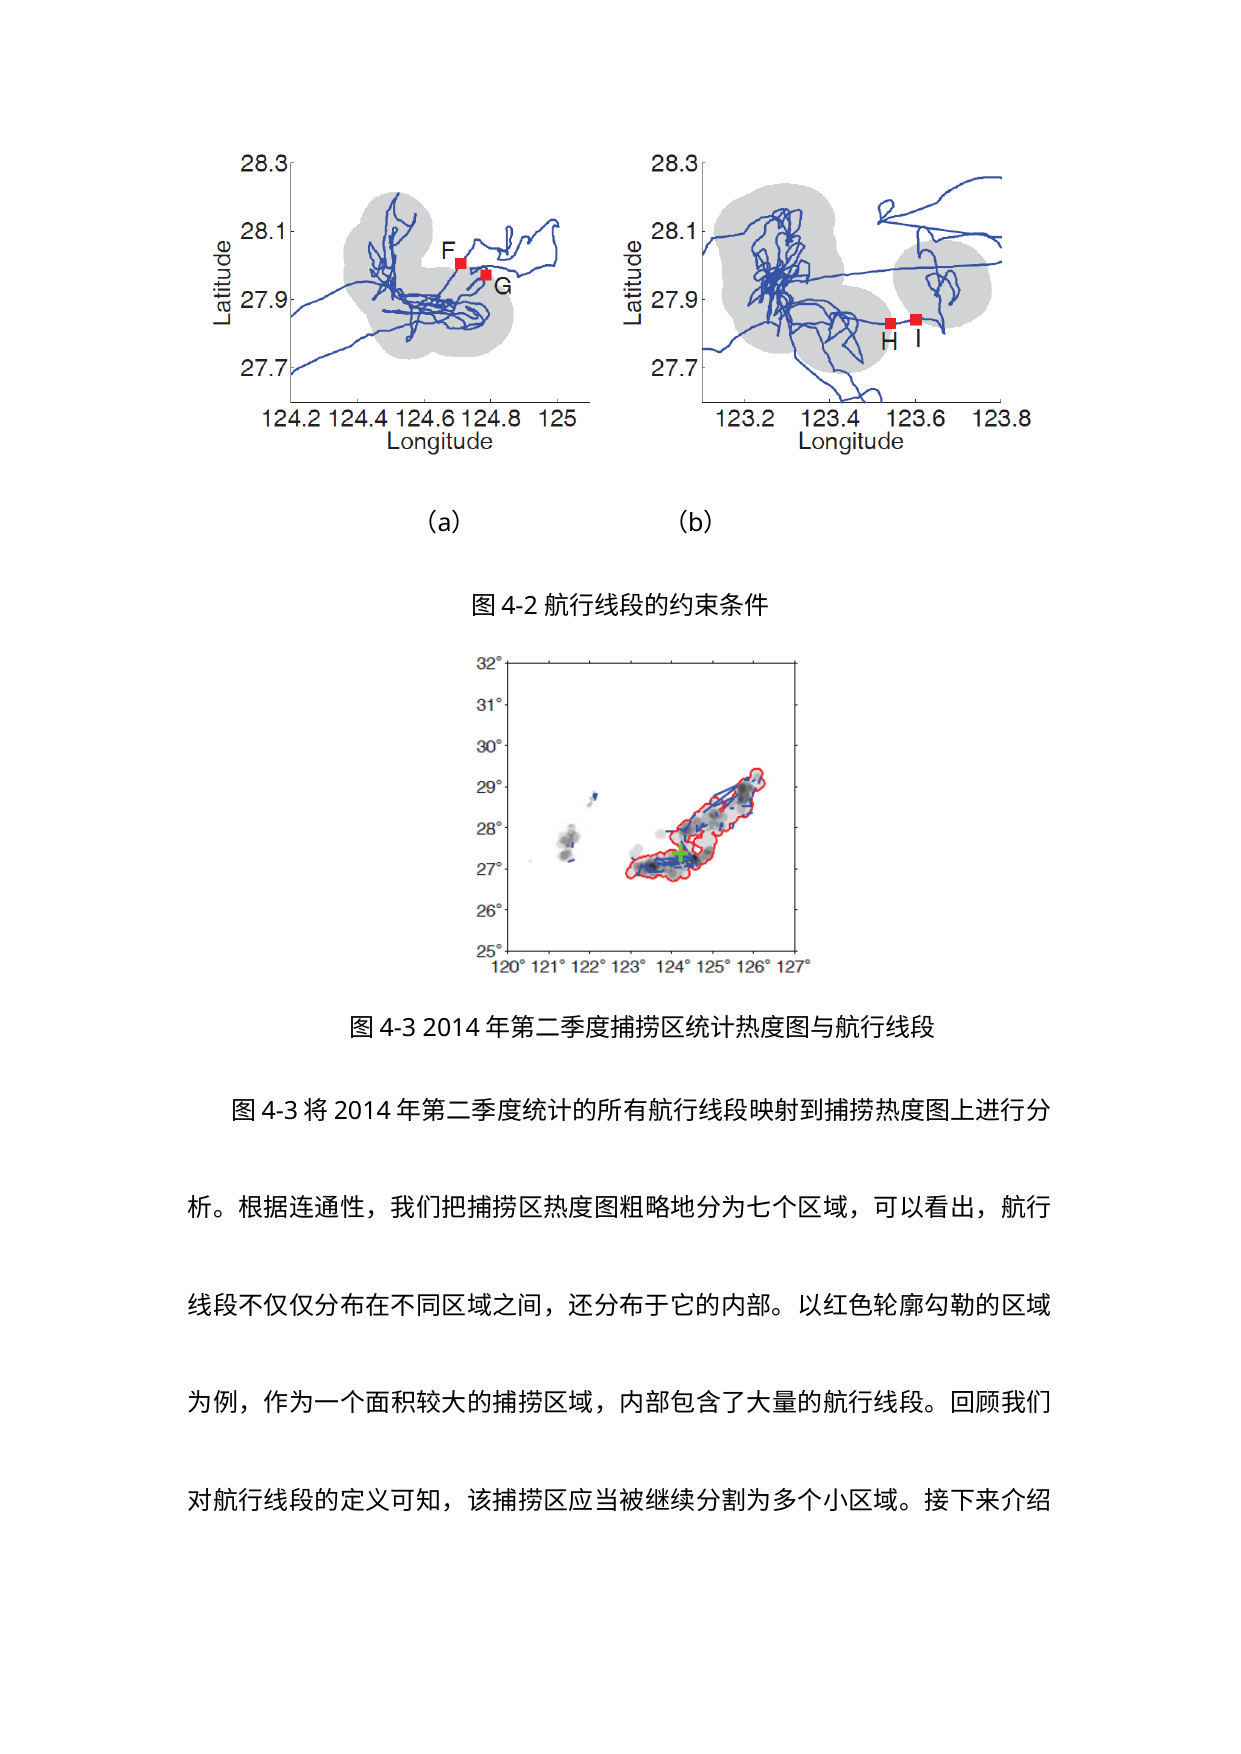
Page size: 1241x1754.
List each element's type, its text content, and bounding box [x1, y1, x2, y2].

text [187, 1076, 1053, 1531]
text 图4-2 航行线段的约束条件 [187, 571, 1053, 636]
picture [202, 150, 1039, 457]
text 图4-3 2014年第二季度捕捞区统计热度图与航行线段 [187, 993, 1053, 1058]
picture [470, 654, 814, 977]
list （b） [412, 488, 1053, 553]
